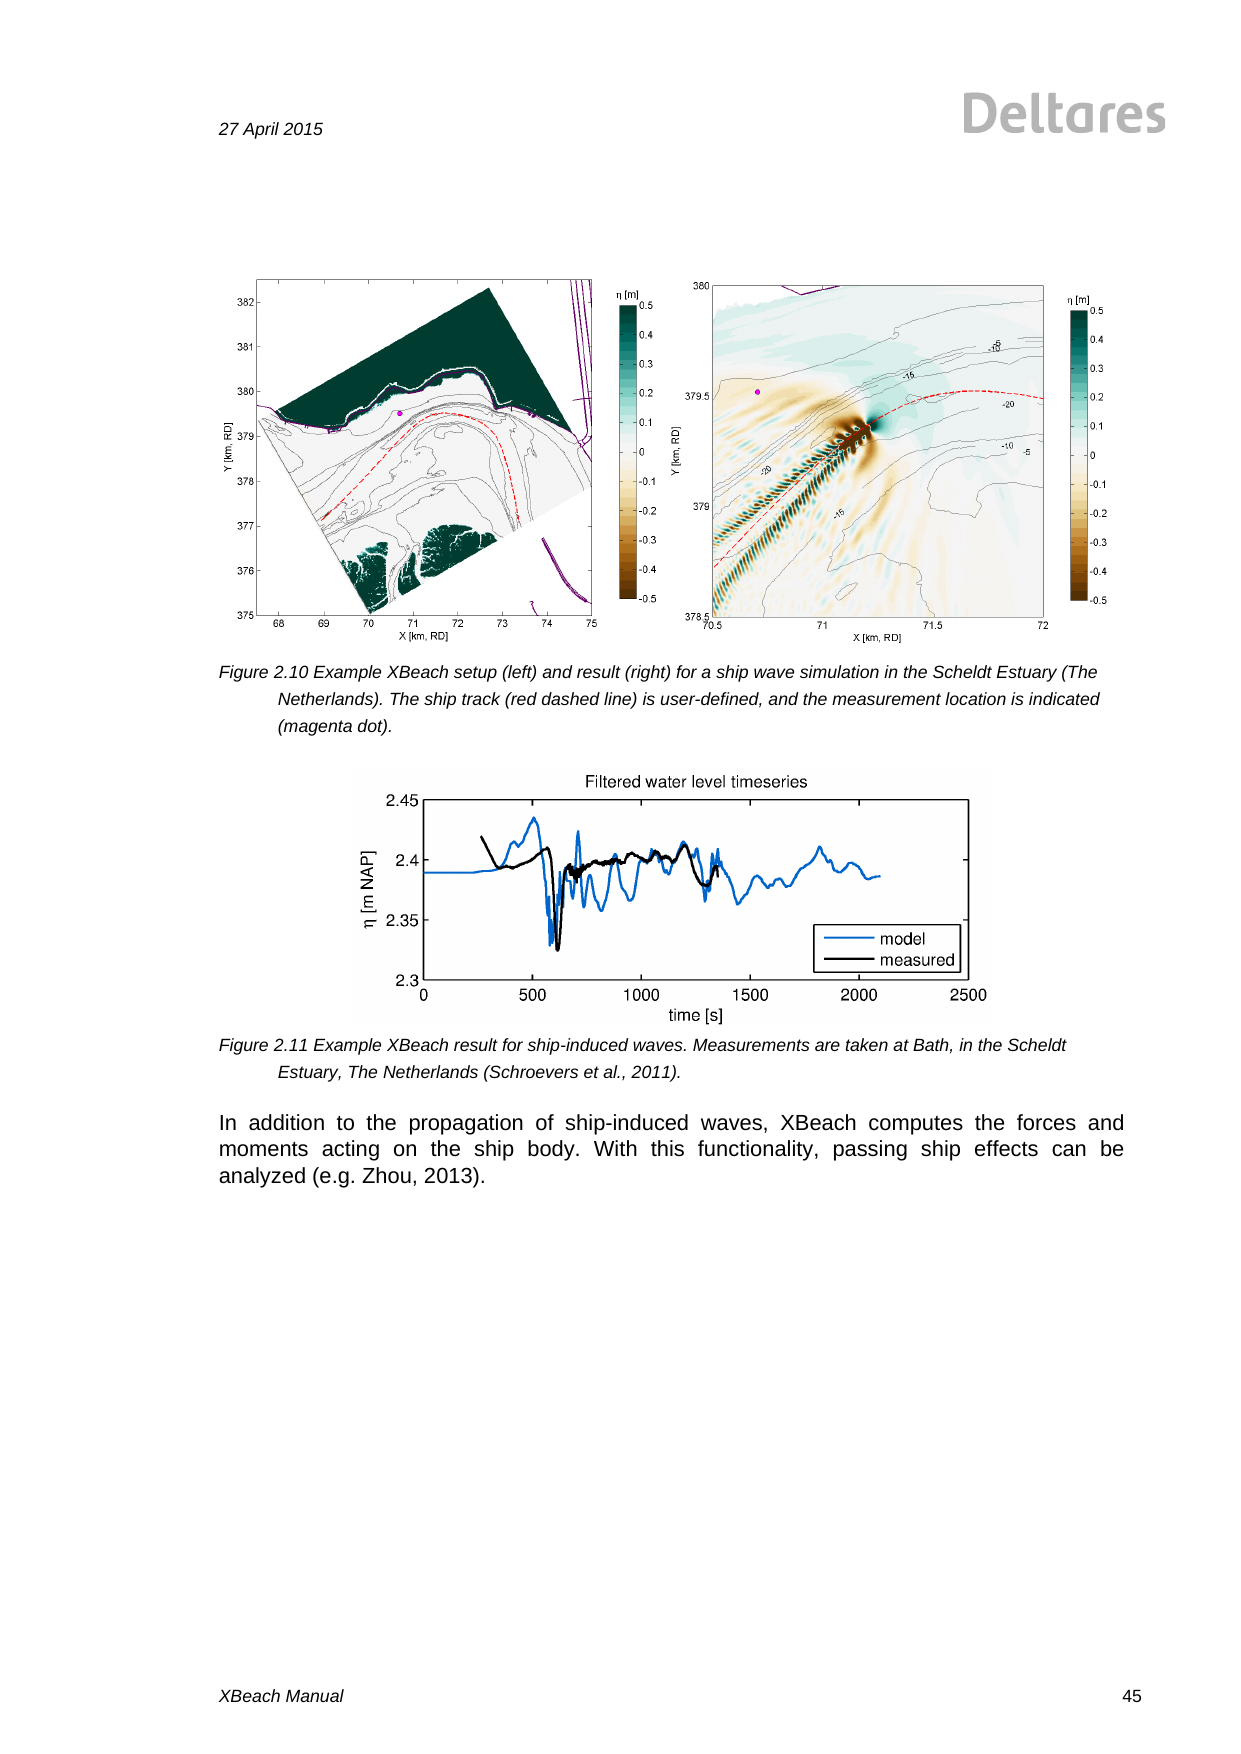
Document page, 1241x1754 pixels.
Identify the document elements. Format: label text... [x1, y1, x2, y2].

picture [352, 762, 993, 1029]
picture [964, 75, 1166, 133]
picture [667, 272, 1112, 657]
picture [218, 265, 662, 657]
text In addition to the propagation of ship-induced waves, XBeach computes the forces and moments acting on the ship body. With this functionality, passing ship effects can be analyzed (e.g. Zhou, 2013). [218, 1108, 1126, 1188]
text Figure 2.10 Example XBeach setup (left) and result (right) for a ship wave simulation in the Scheldt Estuary (The Netherlands). The ship track (red dashed line) is user-defined, and the measurement location is indicated (magenta dot). [218, 656, 1126, 736]
text Figure 2.11 Example XBeach result for ship-induced waves. Measurements are taken at Bath, in the Scheldt Estuary, The Netherlands (Schroevers et al., 2011). [218, 1029, 1126, 1082]
